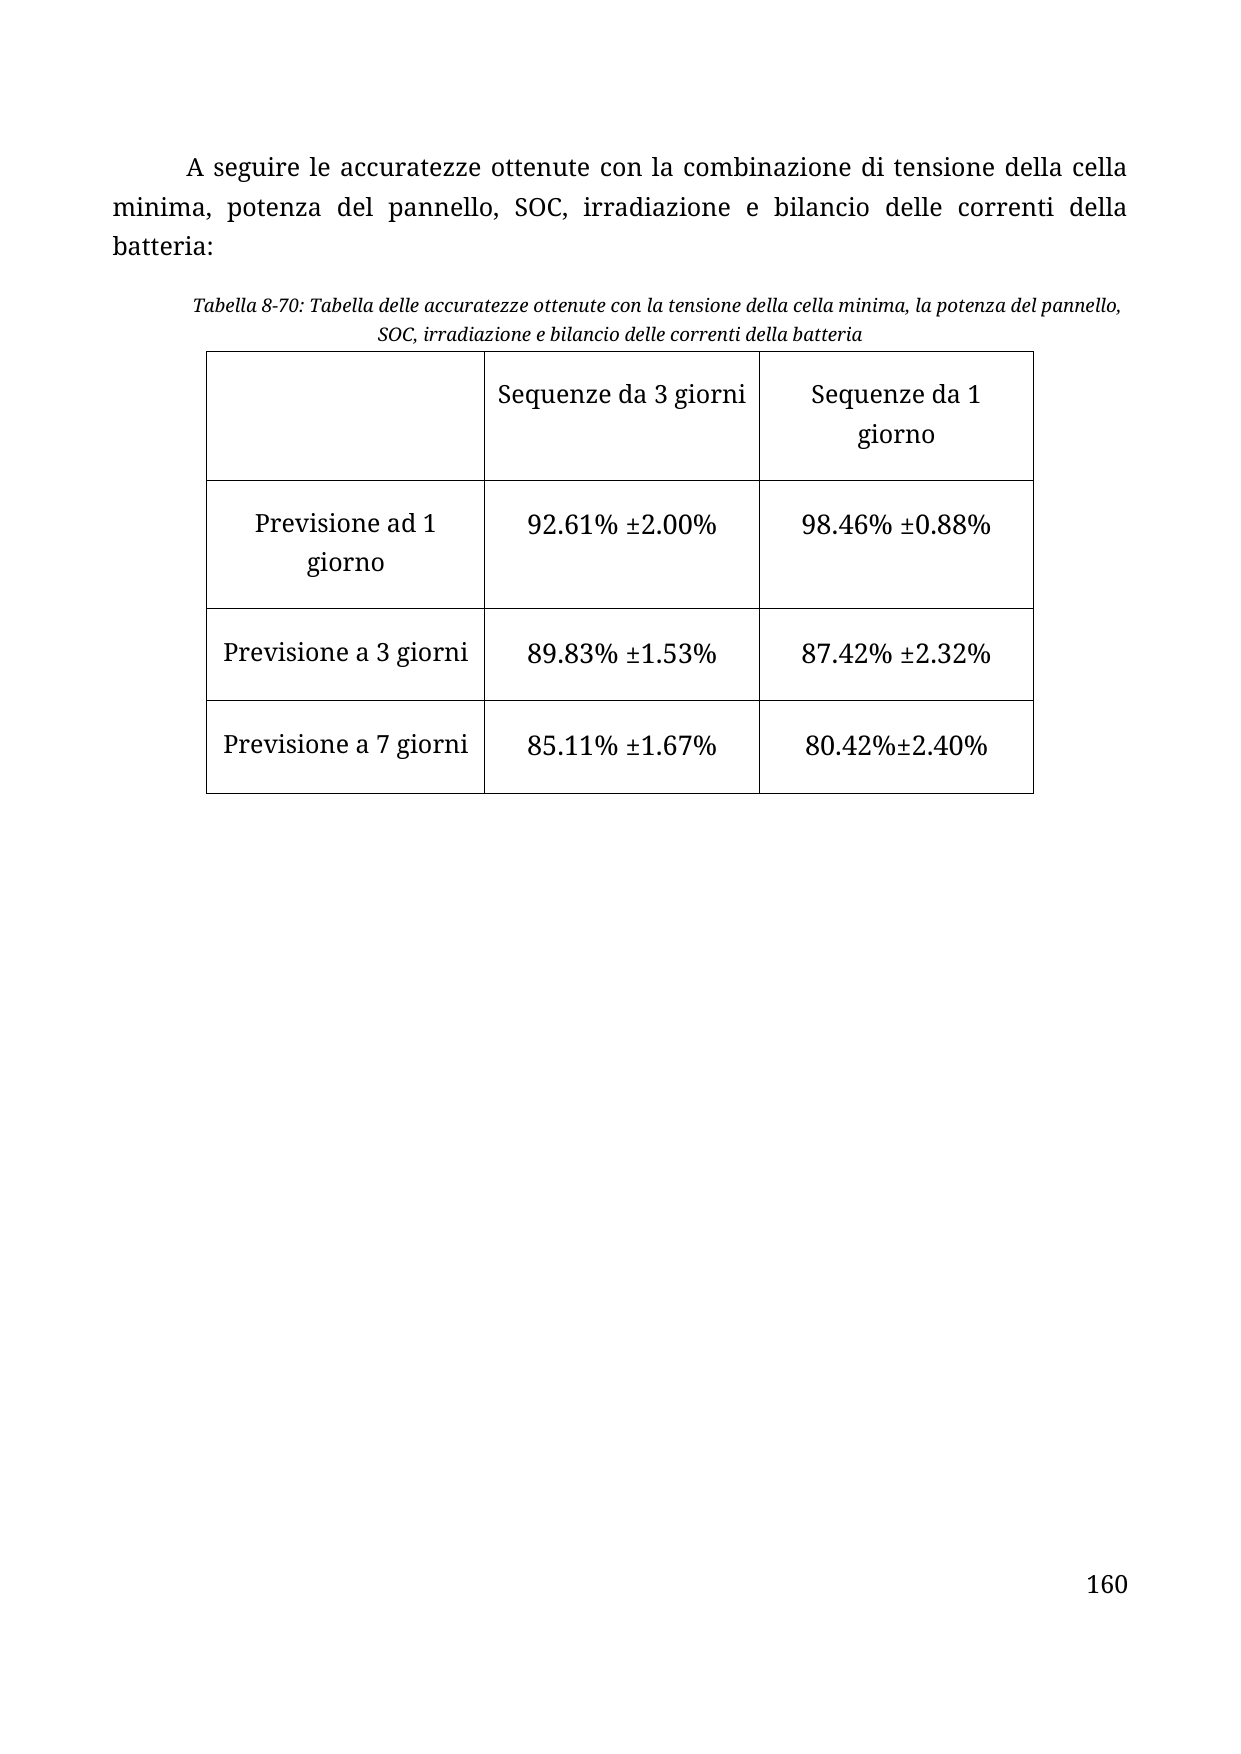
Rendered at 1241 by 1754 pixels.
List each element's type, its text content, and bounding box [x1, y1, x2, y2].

table_cell 87.42% ±2.32% [760, 609, 1033, 700]
table_header Sequenze da 1 giorno [760, 352, 1033, 479]
table_cell Previsione a 7 giorni [207, 701, 484, 792]
table_header [207, 352, 484, 479]
table_cell 85.11% ±1.67% [485, 701, 759, 792]
text A seguire le accuratezze ottenute con la combinazione di tensione della cella minima, potenza del pannello, SOC, irradiazione e bilancio delle correnti della batteria: [112, 150, 1128, 262]
table_cell 80.42%±2.40% [760, 701, 1033, 792]
table_cell 92.61% ±2.00% [485, 481, 759, 608]
table_cell 98.46% ±0.88% [760, 481, 1033, 608]
table_cell Previsione ad 1 giorno [207, 481, 484, 608]
table_cell Previsione a 3 giorni [207, 609, 484, 700]
table_header Sequenze da 3 giorni [485, 352, 759, 479]
table_cell 89.83% ±1.53% [485, 609, 759, 700]
